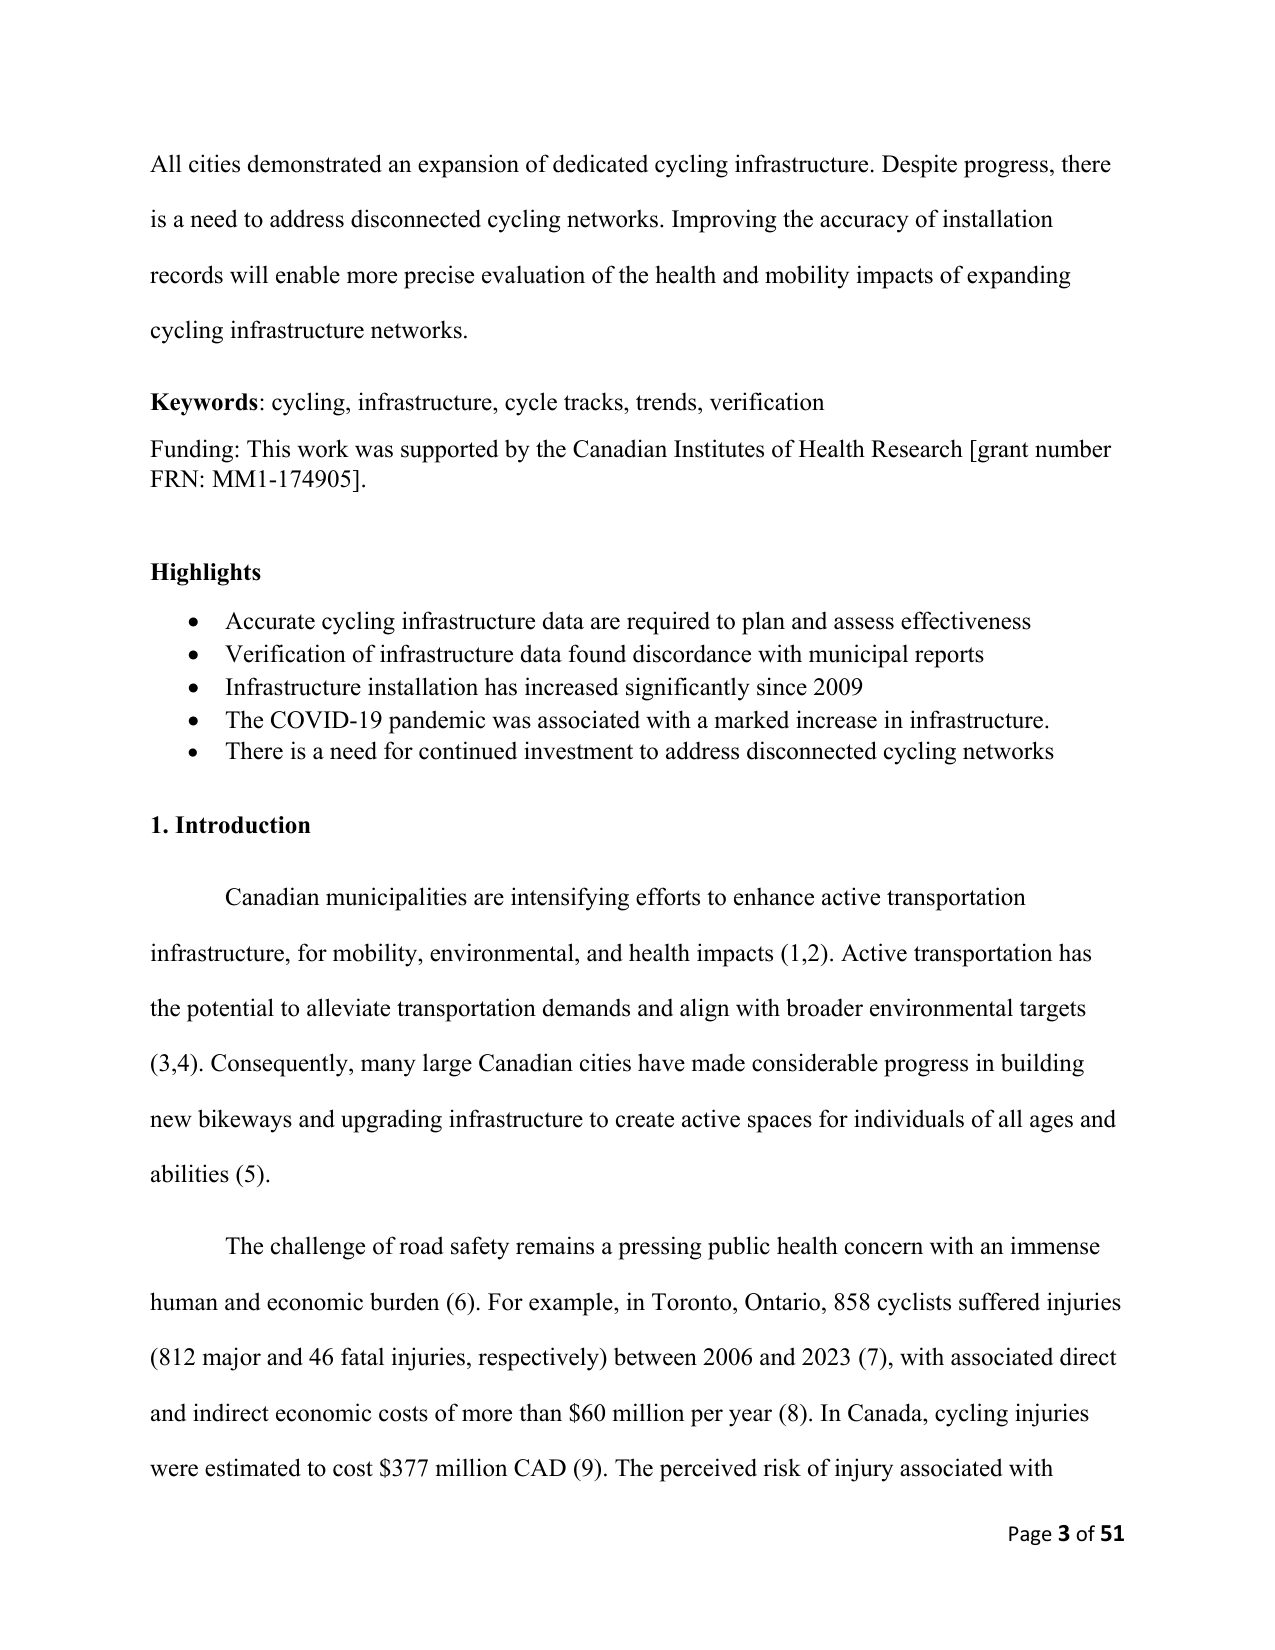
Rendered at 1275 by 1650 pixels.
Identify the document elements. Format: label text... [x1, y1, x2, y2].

list Verification of infrastructure data found discordance with municipal reports [187, 637, 1125, 668]
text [150, 1232, 1125, 1482]
text All cities demonstrated an expansion of dedicated cycling infrastructure. Despite progress, there is a need to address disconnected cycling networks. Improving the accuracy of installation records will enable more precise evaluation of the health and mobility impacts of expanding cycling infrastructure networks. [150, 150, 1125, 344]
text Canadian municipalities are intensifying efforts to enhance active transportation infrastructure, for mobility, environmental, and health impacts (1,2). Active transportation has the potential to alleviate transportation demands and align with broader environmental targets (3,4). Consequently, many large Canadian cities have made considerable progress in building new bikeways and upgrading infrastructure to create active spaces for individuals of all ages and abilities (5). [150, 883, 1125, 1188]
list The COVID-19 pandemic was associated with a marked increase in infrastructure. [187, 703, 1125, 734]
text 1. Introduction [150, 811, 1125, 839]
text Funding: This work was supported by the Canadian Institutes of Health Research [grant number FRN: MM1-174905]. [150, 435, 1125, 492]
list There is a need for continued investment to address disconnected cycling networks [187, 737, 1125, 765]
text Highlights [150, 558, 1125, 586]
list Infrastructure installation has increased significantly since 2009 [187, 671, 1125, 701]
list Accurate cycling infrastructure data are required to plan and assess effectiveness [187, 604, 1125, 635]
text Keywords: cycling, infrastructure, cycle tracks, trends, verification [150, 388, 1125, 416]
